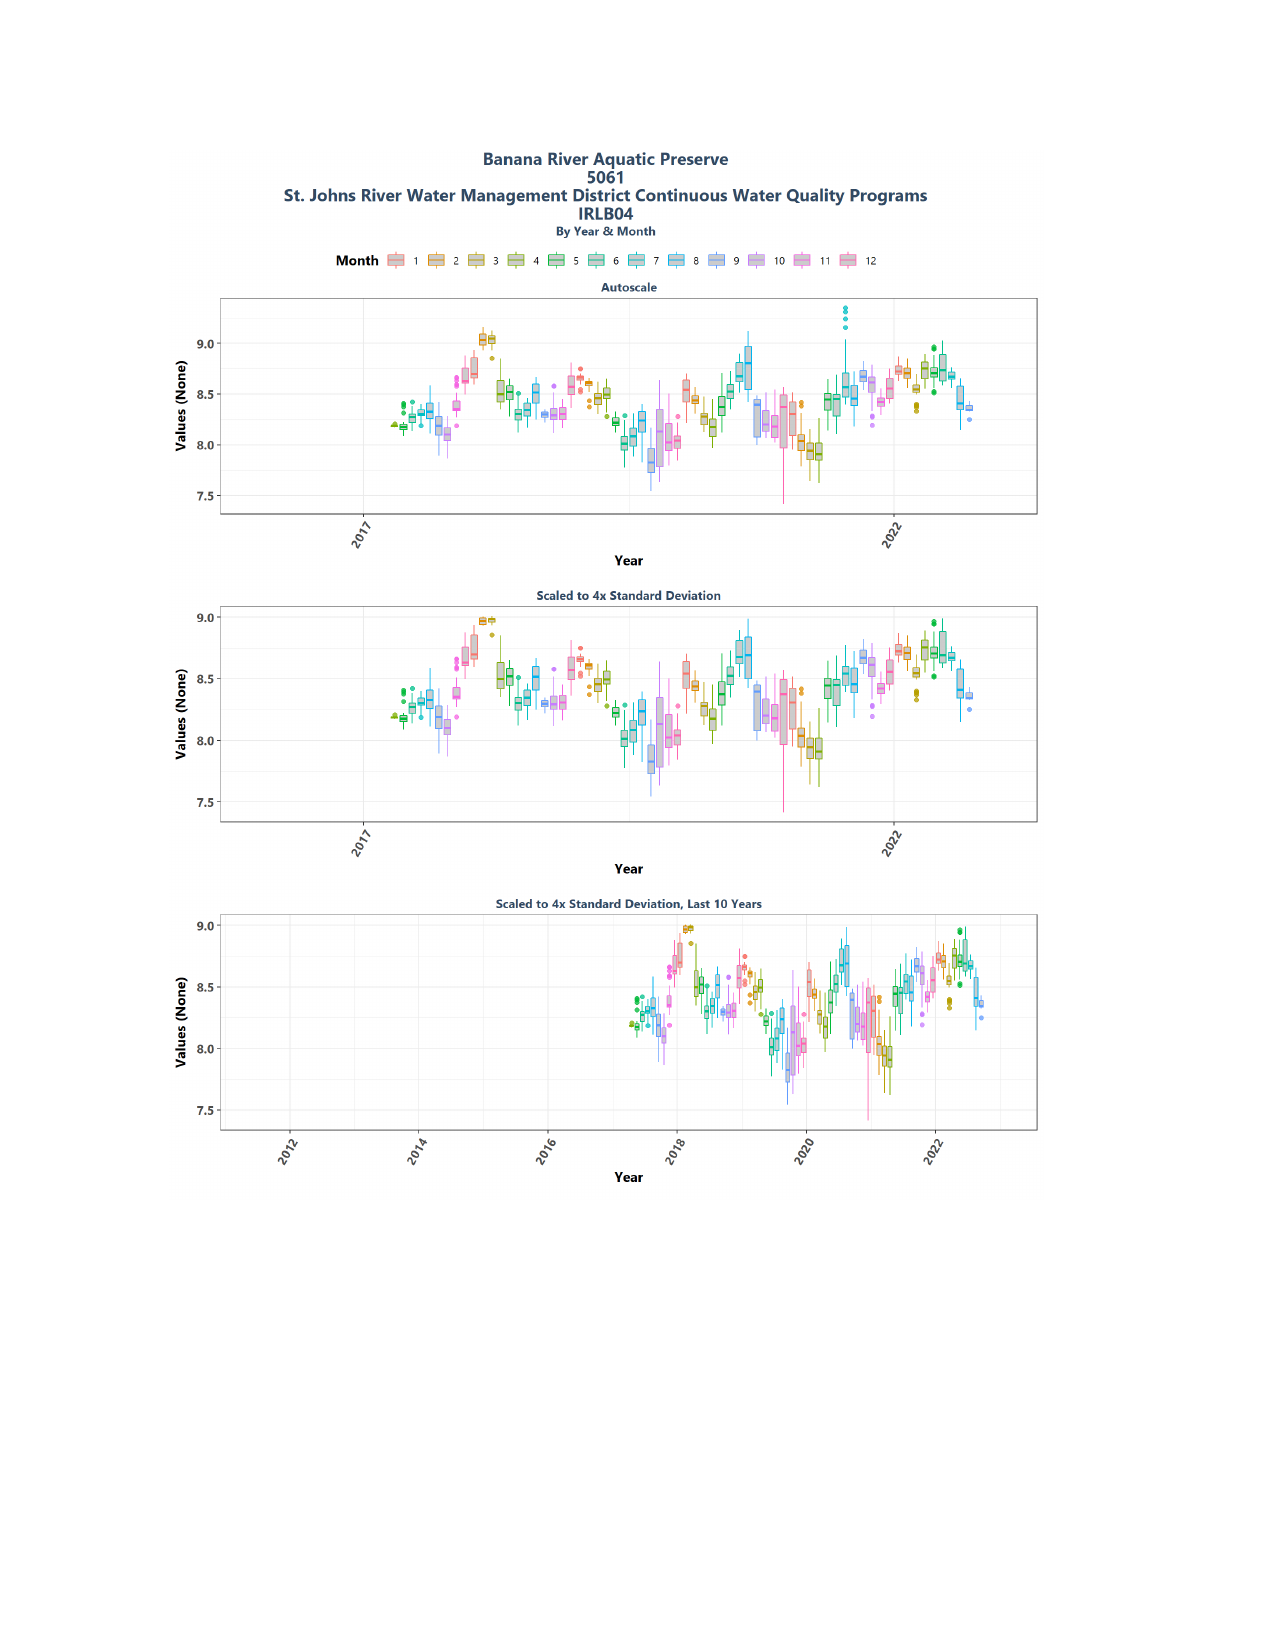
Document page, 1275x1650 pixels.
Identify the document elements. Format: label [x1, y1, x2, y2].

picture [168, 150, 1044, 1200]
